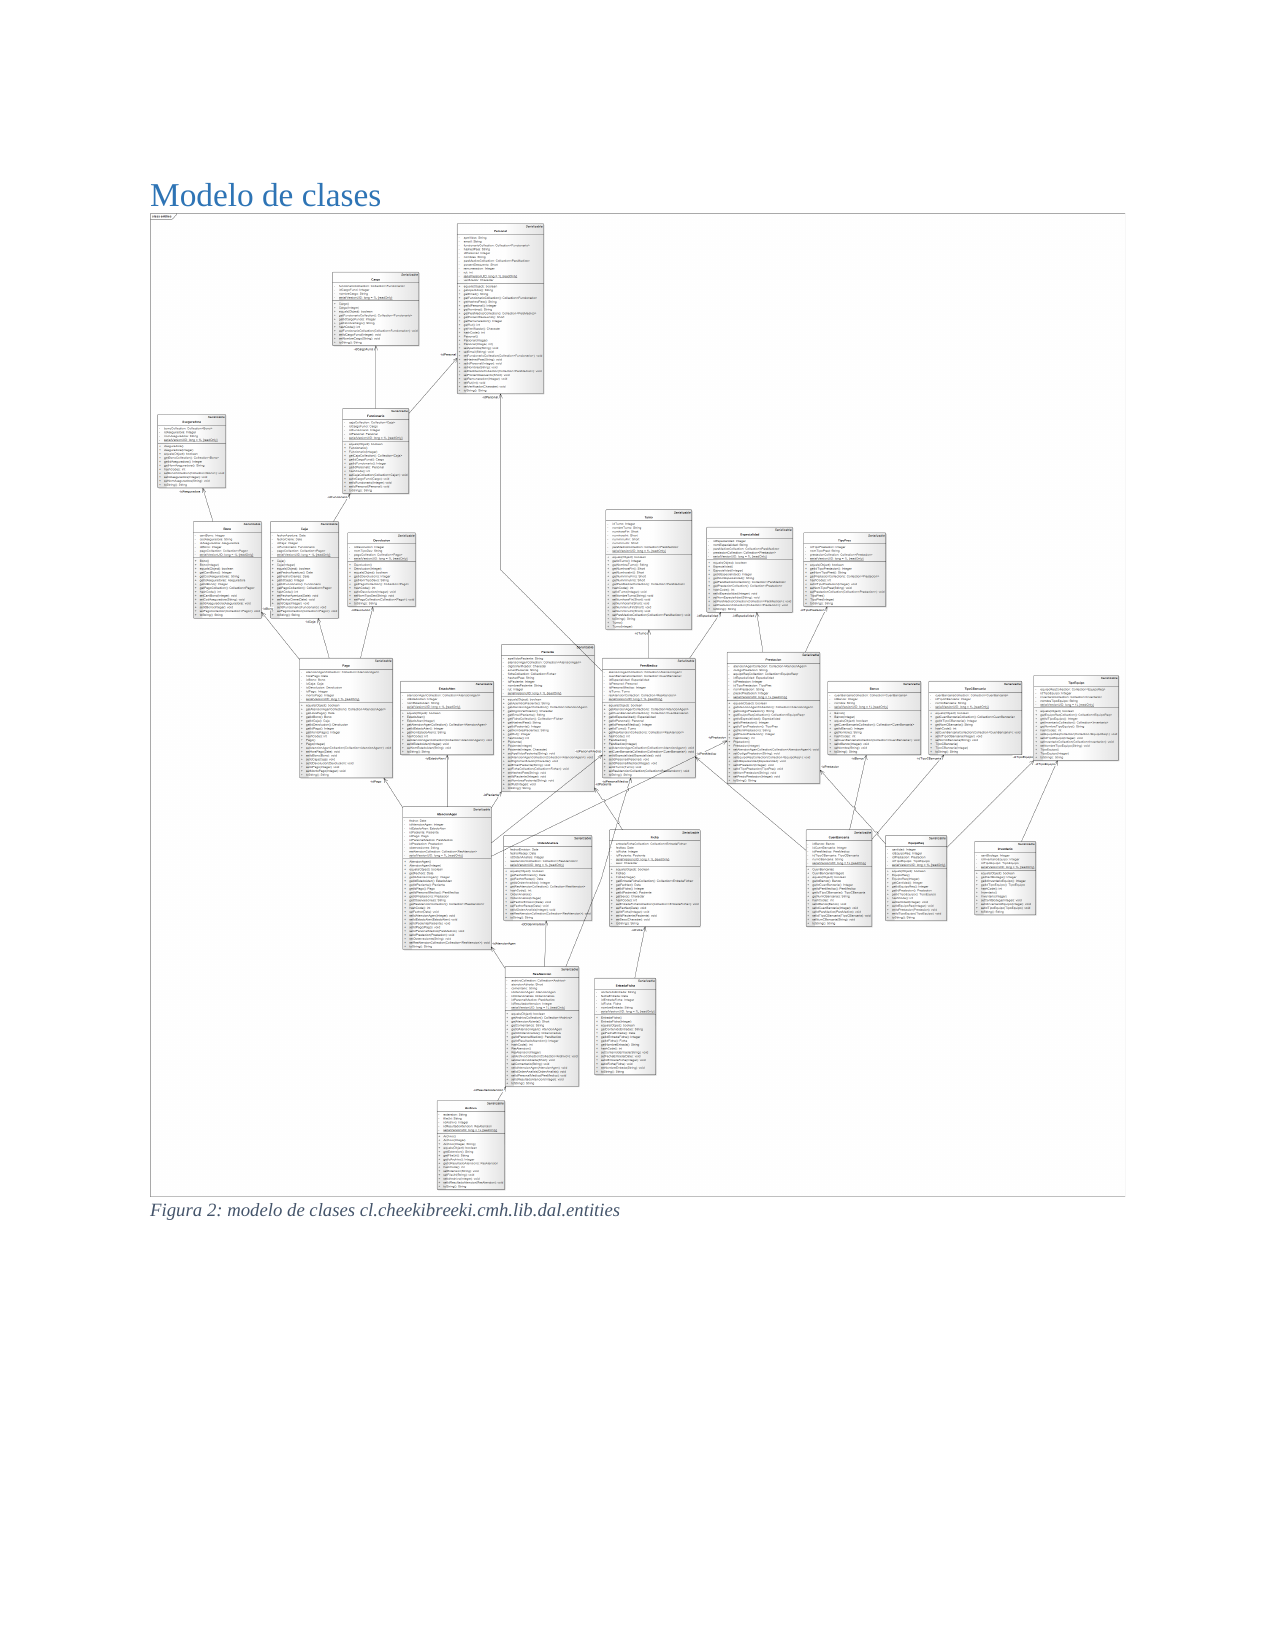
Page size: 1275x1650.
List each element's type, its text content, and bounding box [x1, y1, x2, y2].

picture [150, 213, 1125, 1197]
subtitle Modelo de clases [150, 175, 1125, 213]
text Figura 2: modelo de clases cl.cheekibreeki.cmh.lib.dal.entities [150, 1199, 1125, 1221]
